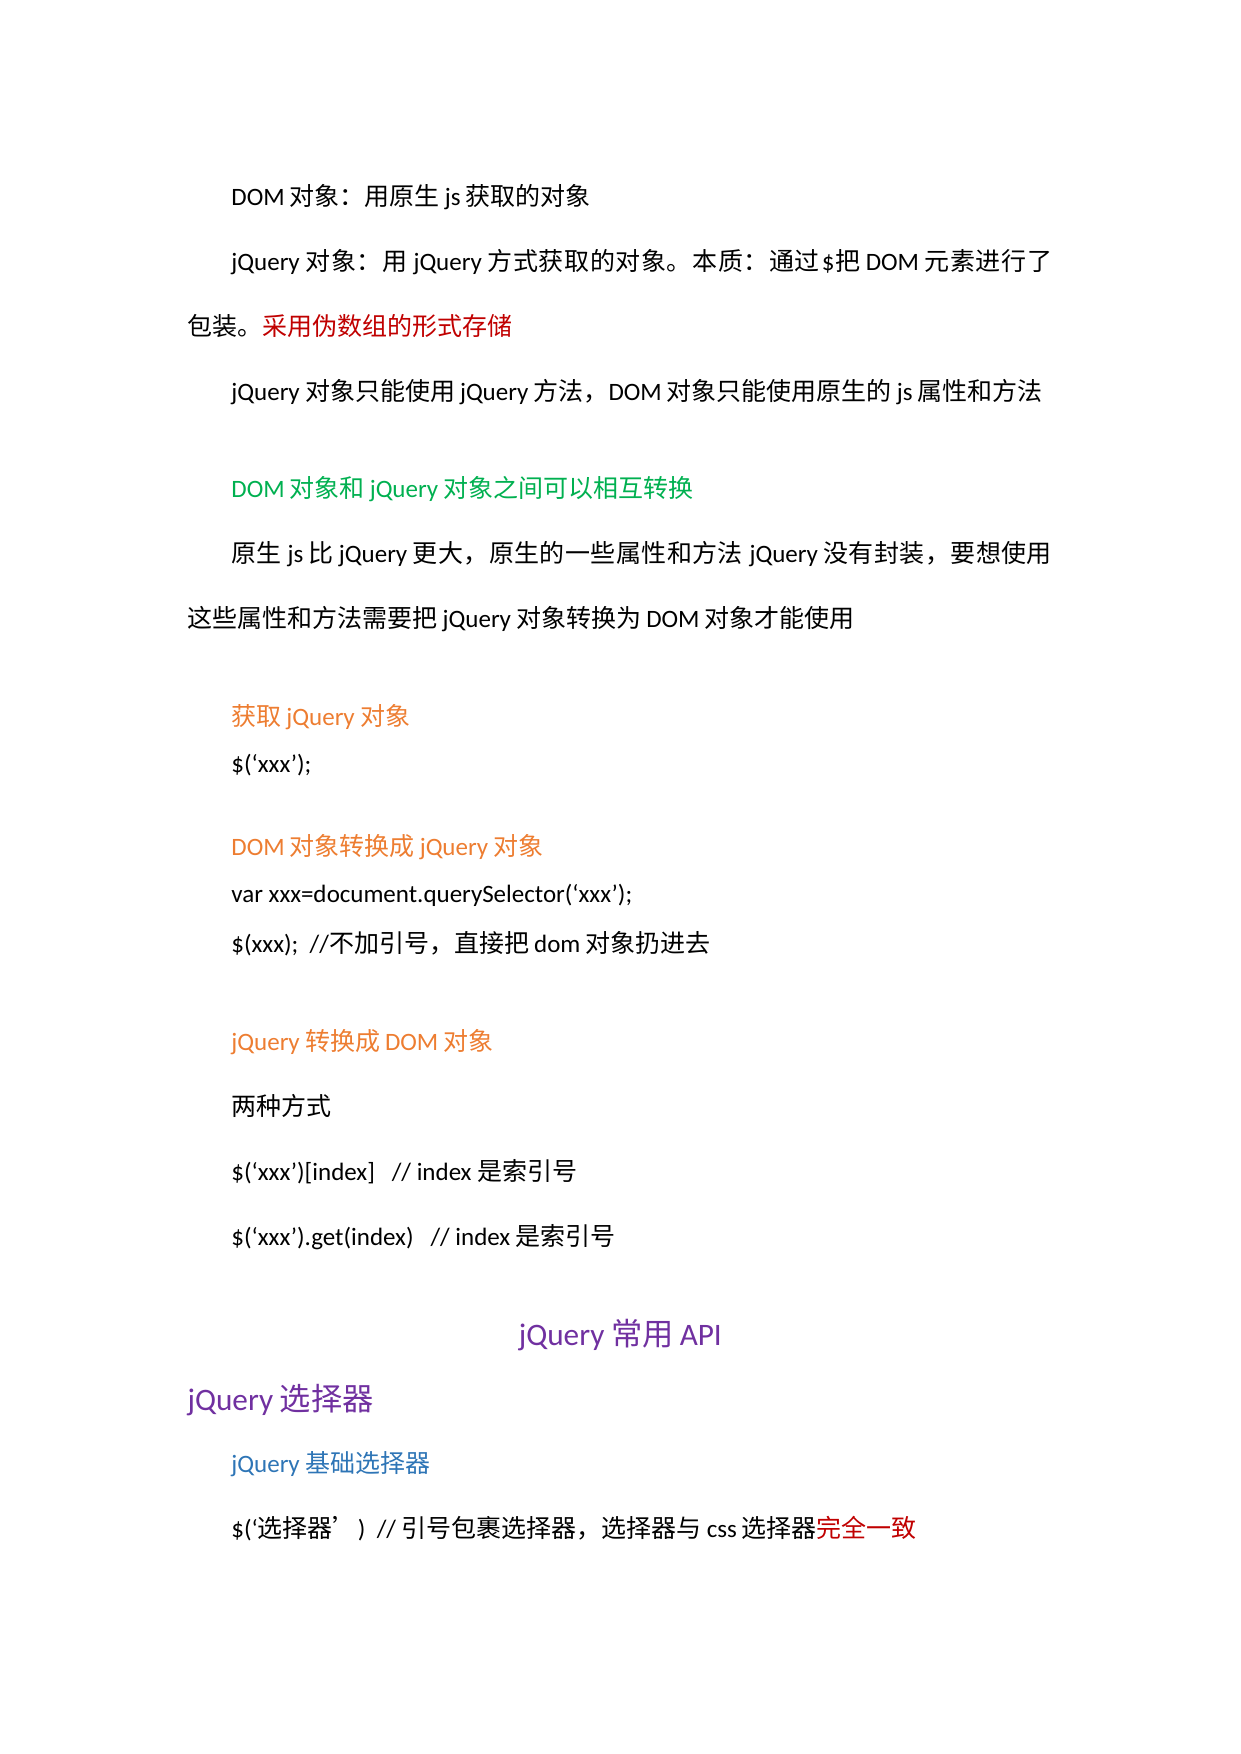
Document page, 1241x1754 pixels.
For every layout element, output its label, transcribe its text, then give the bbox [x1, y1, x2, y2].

list $(‘xxx’)[index] // index是索引号 [187, 1137, 1053, 1202]
list $(xxx); //不加引号，直接把dom对象扔进去 [187, 909, 1053, 974]
list jQuery基础选择器 [187, 1429, 1053, 1494]
list DOM对象转换成jQuery对象 [187, 812, 1053, 877]
list 获取jQuery对象 [187, 682, 1053, 747]
list 原生js比jQuery更大，原生的一些属性和方法jQuery没有封装，要想使用这些属性和方法需要把jQuery对象转换为DOM对象才能使用 [187, 519, 1053, 649]
list jQuery对象只能使用jQuery方法，DOM对象只能使用原生的js属性和方法 [187, 357, 1053, 422]
list jQuery选择器 [187, 1364, 1053, 1429]
list jQuery对象：用jQuery方式获取的对象。本质：通过$把DOM元素进行了包装。采用伪数组的形式存储 [187, 227, 1053, 357]
list $(‘xxx’); [187, 747, 1053, 779]
list var xxx=document.querySelector(‘xxx’); [187, 877, 1053, 909]
list 两种方式 [187, 1072, 1053, 1137]
list jQuery转换成DOM对象 [187, 1007, 1053, 1072]
list jQuery常用API [187, 1299, 1053, 1364]
list $(‘选择器’) // 引号包裹选择器，选择器与css选择器完全一致 [187, 1494, 1053, 1559]
list $(‘xxx’).get(index) // index是索引号 [187, 1202, 1053, 1267]
list DOM对象和jQuery对象之间可以相互转换 [187, 454, 1053, 519]
list DOM对象：用原生js获取的对象 [187, 162, 1053, 227]
